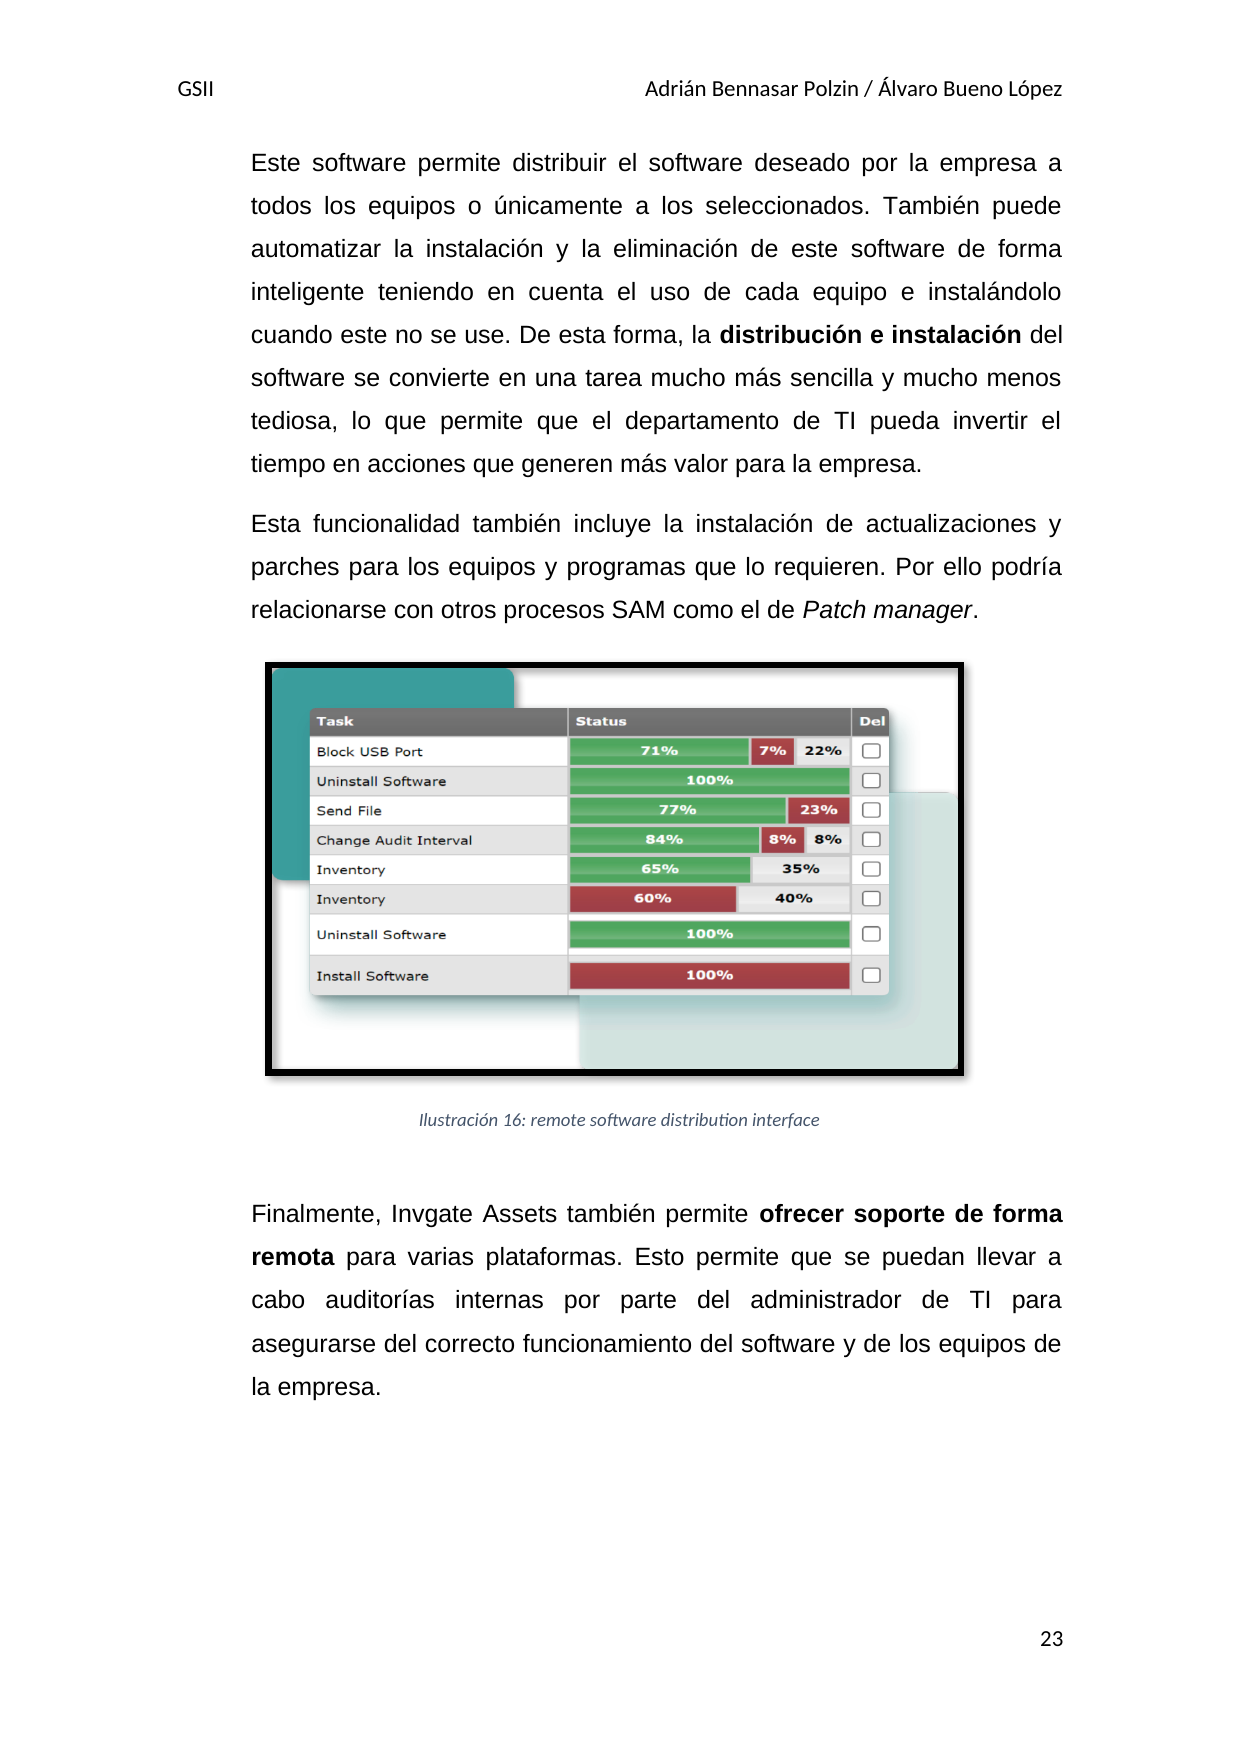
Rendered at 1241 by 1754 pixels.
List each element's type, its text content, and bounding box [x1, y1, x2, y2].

text Finalmente, Invgate Assets también permite ofrecer soporte de forma remota para varias plataformas. Esto permite que se puedan llevar a cabo auditorías internas por parte del administrador de TI para asegurarse del correcto funcionamiento del software y de los equipos de la empresa. [251, 1199, 1063, 1401]
picture [272, 668, 958, 1069]
text Este software permite distribuir el software deseado por la empresa a todos los equipos o únicamente a los seleccionados. También puede automatizar la instalación y la eliminación de este software de forma inteligente teniendo en cuenta el uso de cada equipo e instalándolo cuando este no se use. De esta forma, la distribución e instalación del software se convierte en una tarea mucho más sencilla y mucho menos tediosa, lo que permite que el departamento de TI pueda invertir el tiempo en acciones que generen más valor para la empresa. [251, 148, 1063, 478]
text Esta funcionalidad también incluye la instalación de actualizaciones y parches para los equipos y programas que lo requieren. Por ello podría relacionarse con otros procesos SAM como el de Patch manager. [251, 509, 1063, 624]
